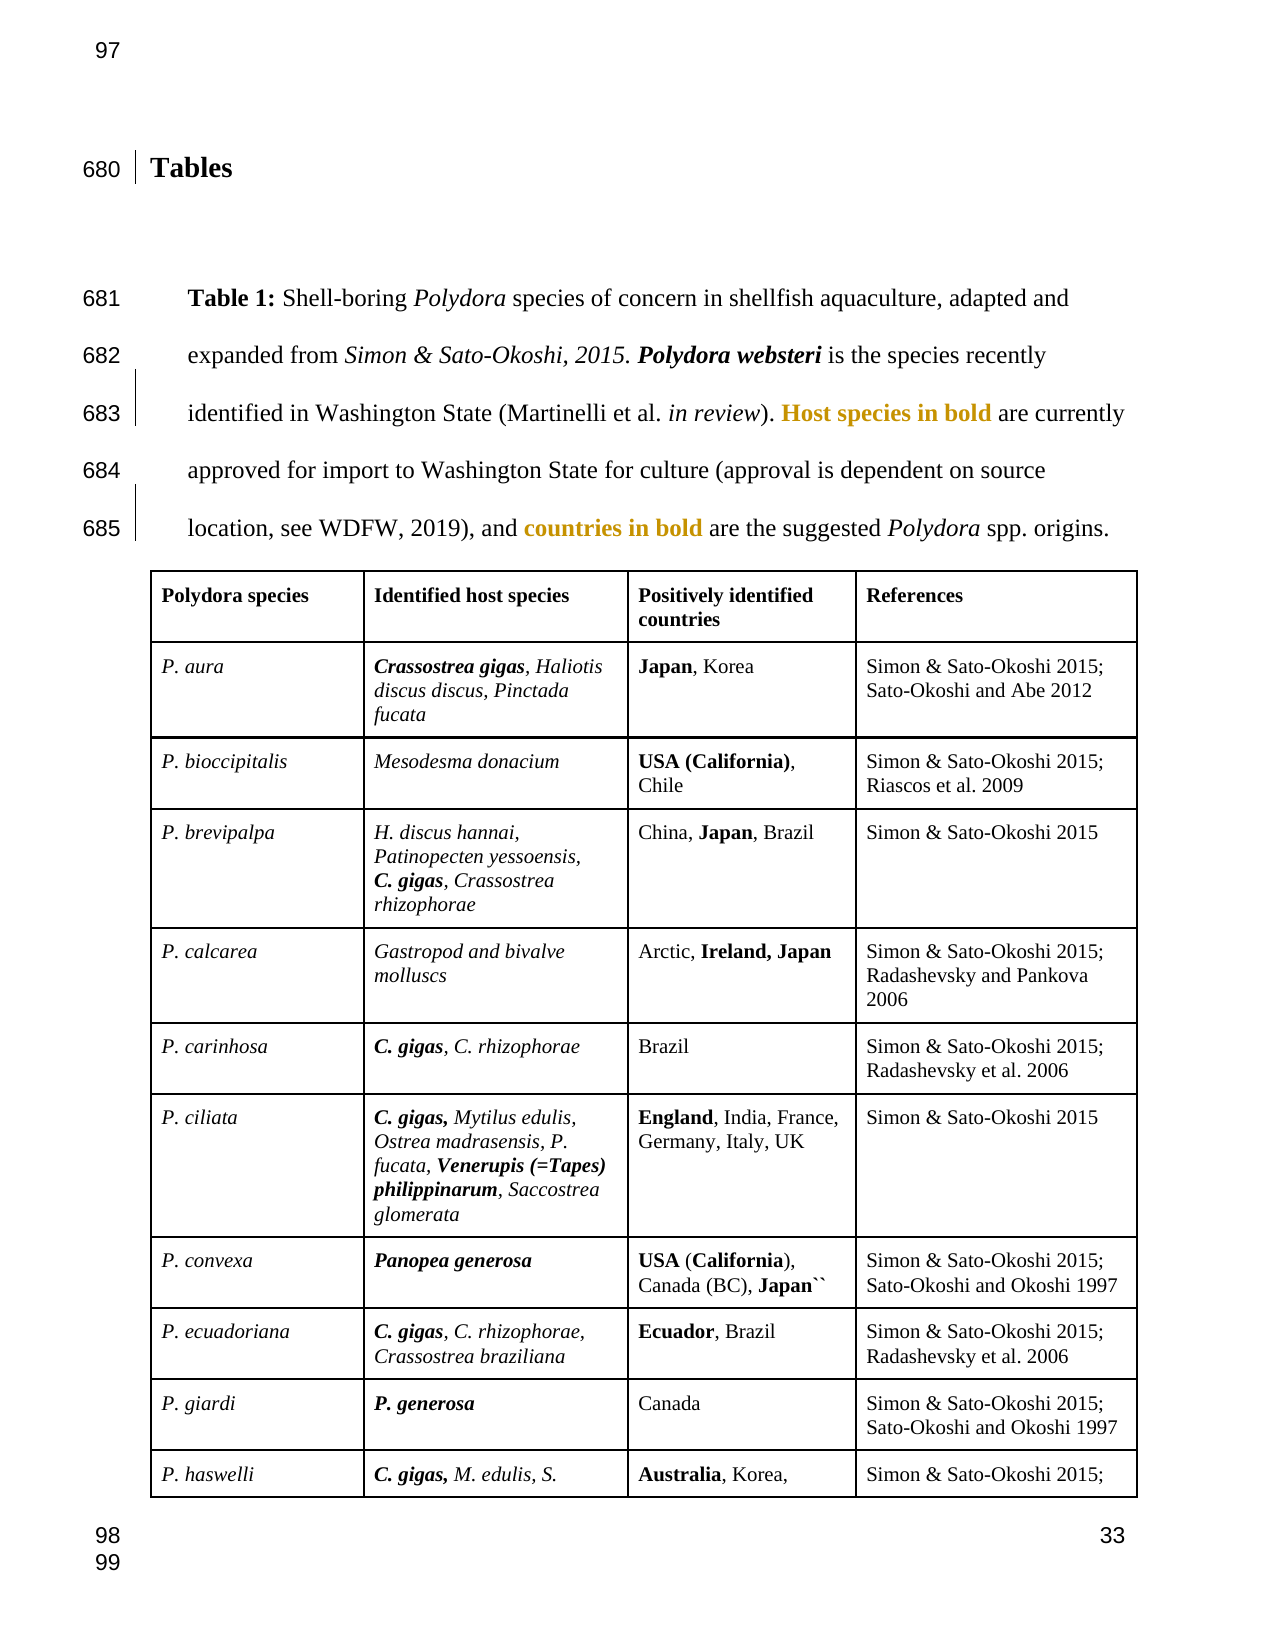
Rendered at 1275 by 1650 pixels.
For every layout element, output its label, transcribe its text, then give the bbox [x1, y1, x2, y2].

table_cell P. carinhosa [152, 1024, 363, 1093]
table_cell Simon & Sato-Okoshi 2015 [857, 1095, 1136, 1236]
table_cell P. bioccipitalis [152, 739, 363, 807]
table_header Identified host species [365, 572, 627, 641]
table_cell Japan, Korea [629, 643, 855, 736]
table_cell P. giardi [152, 1380, 363, 1449]
table_cell China, Japan, Brazil [629, 810, 855, 927]
table_cell England, India, France, Germany, Italy, UK [629, 1095, 855, 1236]
table_cell Simon & Sato-Okoshi 2015; Sato-Okoshi and Okoshi 1997 [857, 1380, 1136, 1449]
table_cell Crassostrea gigas, Haliotis discus discus, Pinctada fucata [365, 643, 627, 736]
table_cell P. calcarea [152, 929, 363, 1022]
table_cell H. discus hannai, Patinopecten yessoensis, C. gigas, Crassostrea rhizophorae [365, 810, 627, 927]
table_cell P. convexa [152, 1238, 363, 1307]
table_cell C. gigas, Mytilus edulis, Ostrea madrasensis, P. fucata, Venerupis (=Tapes) philippinarum, Saccostrea glomerata [365, 1095, 627, 1236]
table_cell Simon & Sato-Okoshi 2015; Radashevsky et al. 2006 [857, 1024, 1136, 1093]
table_cell Brazil [629, 1024, 855, 1093]
text Table 1: Shell-boring Polydora species of concern in shellfish aquaculture, adapted and expanded from Simon & Sato-Okoshi, 2015. Polydora websteri is the species recently identified in Washington State (Martinelli et al. in review). Host species in bold are currently approved for import to Washington State for culture (approval is dependent on source location, see WDFW, 2019), and countries in bold are the suggested Polydora spp. origins. [187, 283, 1125, 541]
table_cell Arctic, Ireland, Japan [629, 929, 855, 1022]
table_cell C. gigas, C. rhizophorae [365, 1024, 627, 1093]
table_cell Simon & Sato-Okoshi 2015; Sato-Okoshi and Abe 2012 [857, 643, 1136, 736]
table_header Polydora species [152, 572, 363, 641]
table_cell Gastropod and bivalve molluscs [365, 929, 627, 1022]
table_cell P. haswelli [152, 1451, 363, 1496]
table_cell USA (California), Chile [629, 739, 855, 807]
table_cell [365, 1451, 627, 1496]
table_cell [629, 1451, 855, 1496]
table_header Positively identified countries [629, 572, 855, 641]
text Tables [150, 150, 1125, 183]
table_cell P. generosa [365, 1380, 627, 1449]
table_cell Mesodesma donacium [365, 739, 627, 807]
table_cell Simon & Sato-Okoshi 2015 [857, 810, 1136, 927]
table_cell USA (California), Canada (BC), Japan`` [629, 1238, 855, 1307]
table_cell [857, 1451, 1136, 1496]
table_cell P. aura [152, 643, 363, 736]
table_cell P. ciliata [152, 1095, 363, 1236]
table_cell P. brevipalpa [152, 810, 363, 927]
table_cell Canada [629, 1380, 855, 1449]
table_cell P. ecuadoriana [152, 1309, 363, 1378]
table_header References [857, 572, 1136, 641]
table_cell Simon & Sato-Okoshi 2015; Radashevsky et al. 2006 [857, 1309, 1136, 1378]
table_cell Ecuador, Brazil [629, 1309, 855, 1378]
table_cell Simon & Sato-Okoshi 2015; Riascos et al. 2009 [857, 739, 1136, 807]
table_cell Simon & Sato-Okoshi 2015; Sato-Okoshi and Okoshi 1997 [857, 1238, 1136, 1307]
table_cell Simon & Sato-Okoshi 2015; Radashevsky and Pankova 2006 [857, 929, 1136, 1022]
table_cell C. gigas, C. rhizophorae, Crassostrea braziliana [365, 1309, 627, 1378]
table_cell Panopea generosa [365, 1238, 627, 1307]
